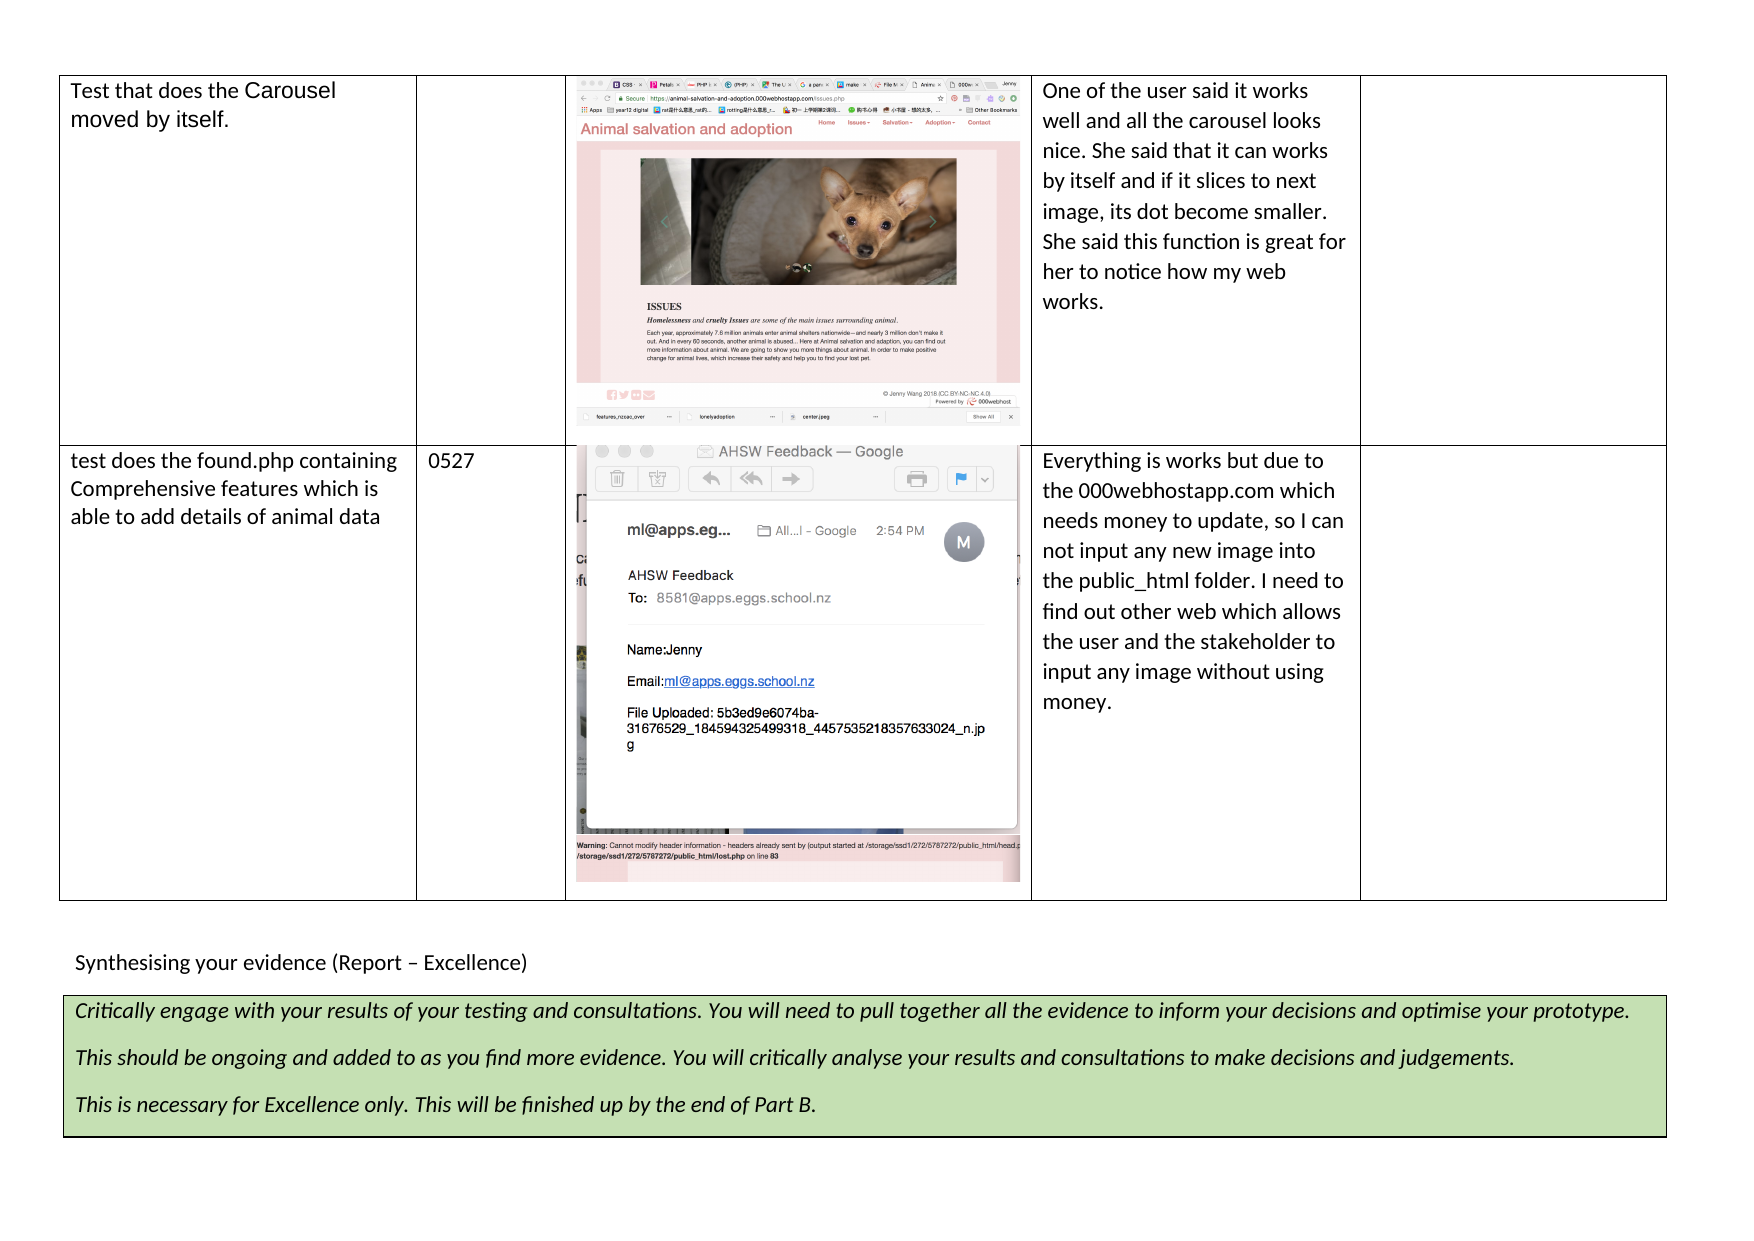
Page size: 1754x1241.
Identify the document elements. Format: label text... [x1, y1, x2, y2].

table_cell test does the found.php containing Comprehensive features which is able to add details of animal data [60, 446, 416, 900]
table_cell One of the user said it works well and all the carousel looks nice. She said that it can works by itself and if it slices to next image, its dot become smaller. She said this function is great for her to notice how my web works. [1032, 76, 1360, 445]
table_cell 0527 [417, 446, 565, 900]
text Synthesising your evidence (Report – Excellence) [75, 948, 1679, 976]
table_cell Everything is works but due to the 000webhostapp.com which needs money to update, so I can not input any new image into the public_html folder. I need to find out other web which allows the user and the stakeholder to input any image without using money. [1032, 446, 1360, 900]
picture [576, 76, 1021, 426]
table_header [64, 996, 1666, 1136]
picture [576, 445, 1021, 834]
table_cell [566, 76, 1031, 445]
table_cell [1361, 446, 1666, 900]
table_cell [1361, 76, 1666, 445]
picture [576, 835, 1021, 882]
table_cell [417, 76, 565, 445]
table_cell [566, 446, 1031, 900]
table_cell Test that does the Carousel moved by itself. [60, 76, 416, 445]
